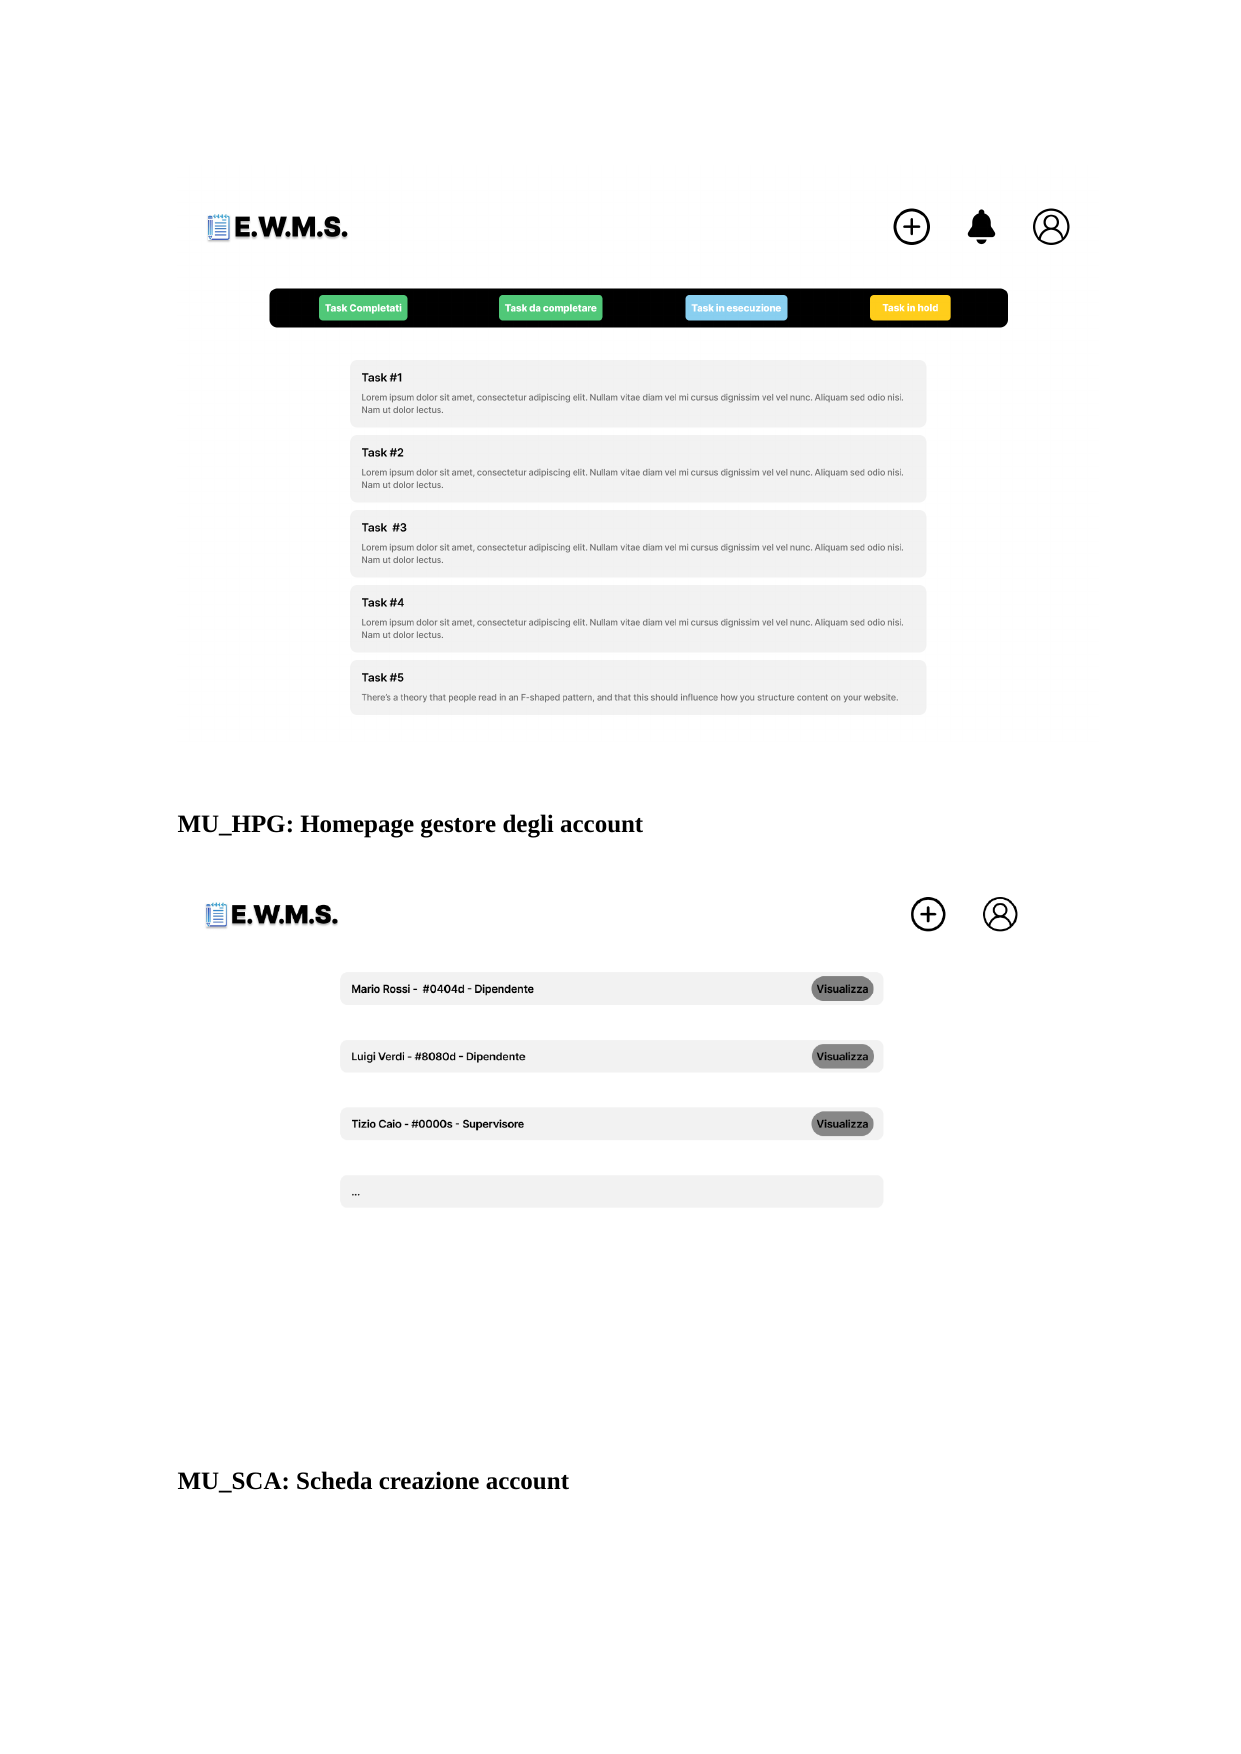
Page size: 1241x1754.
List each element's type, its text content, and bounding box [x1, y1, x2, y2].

text MU_SCA: Scheda creazione account [118, 1466, 1122, 1495]
text MU_HPG: Homepage gestore degli account [118, 809, 1122, 837]
picture [177, 165, 1100, 742]
picture [177, 856, 1046, 1400]
